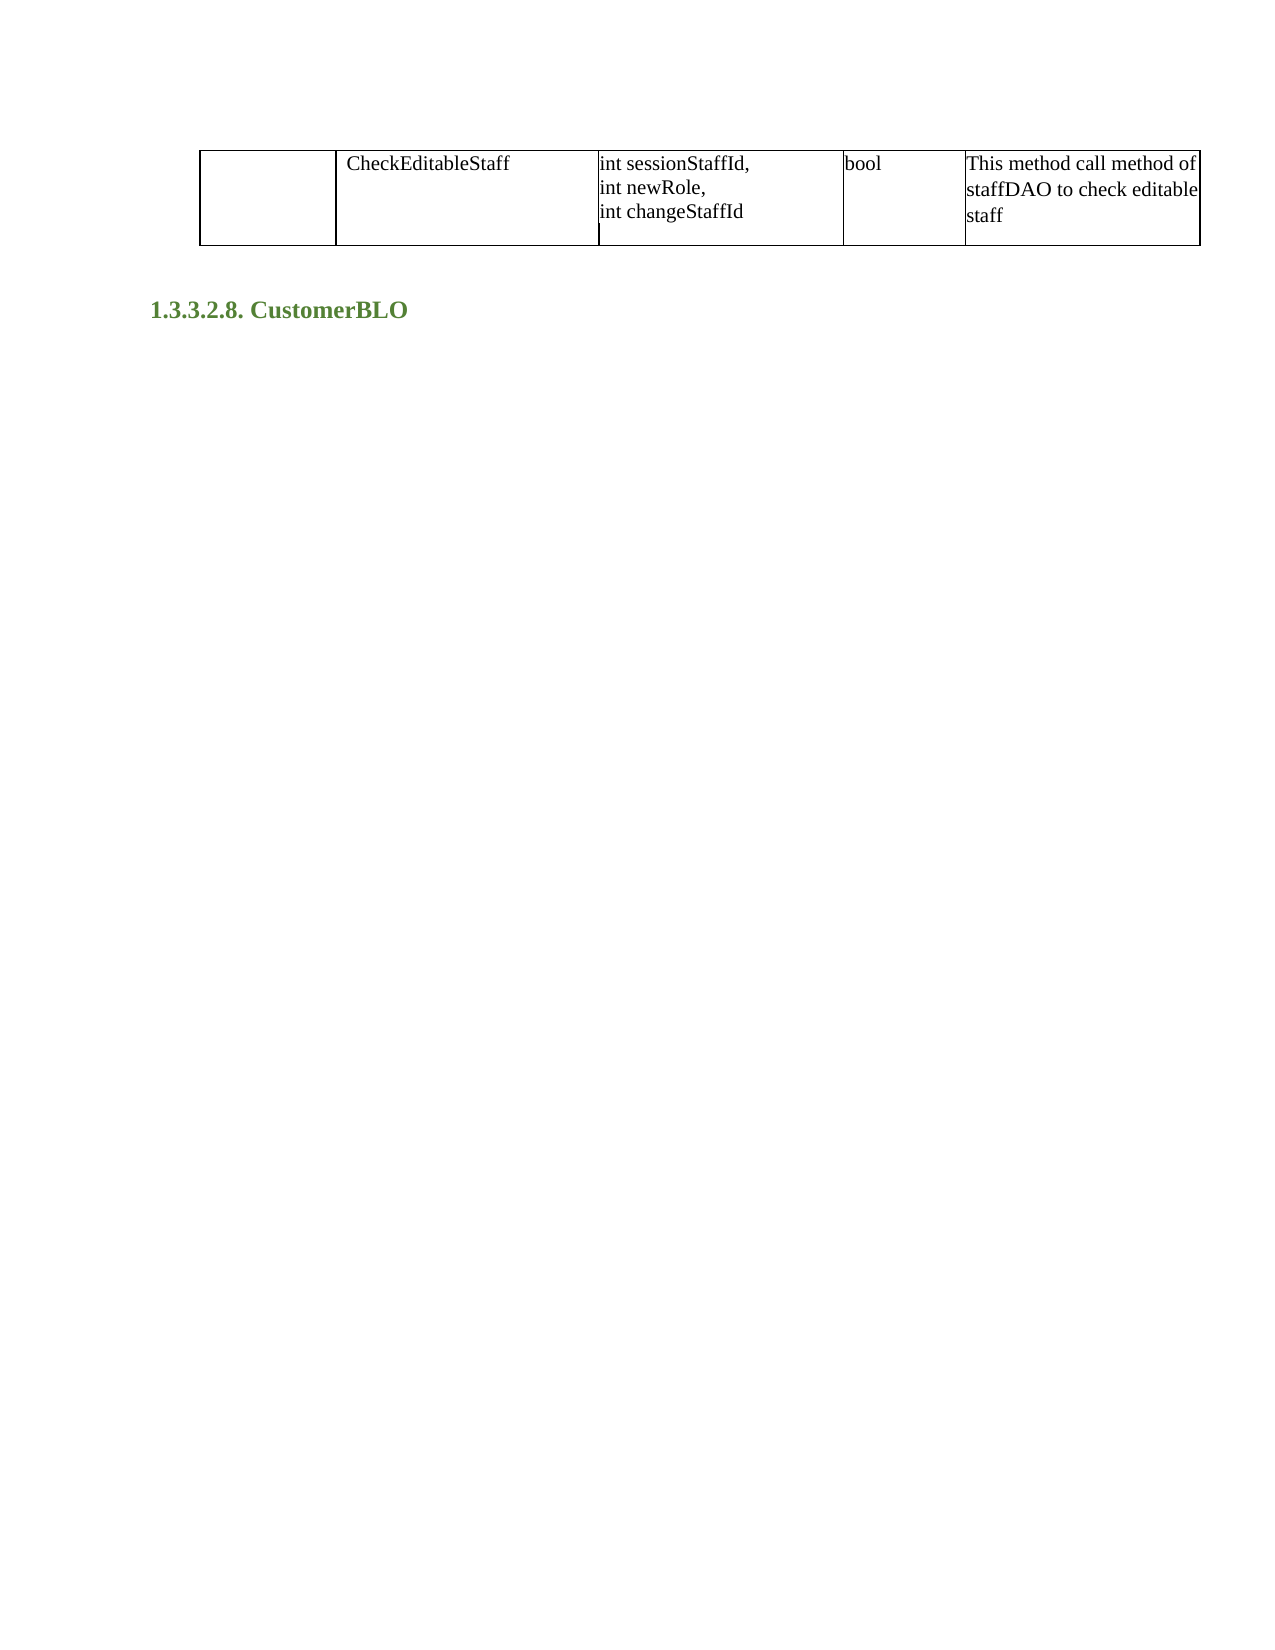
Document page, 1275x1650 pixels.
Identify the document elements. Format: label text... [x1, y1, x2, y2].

table_cell [201, 151, 335, 245]
table_cell int sessionStaffId, int newRole, int changeStaffId [600, 151, 843, 245]
table_cell CheckEditableStaff [337, 151, 598, 245]
table_cell This method call method of staffDAO to check editable staff [966, 151, 1199, 245]
subtitle CustomerBLO [150, 295, 1125, 324]
table_cell bool [844, 151, 965, 245]
